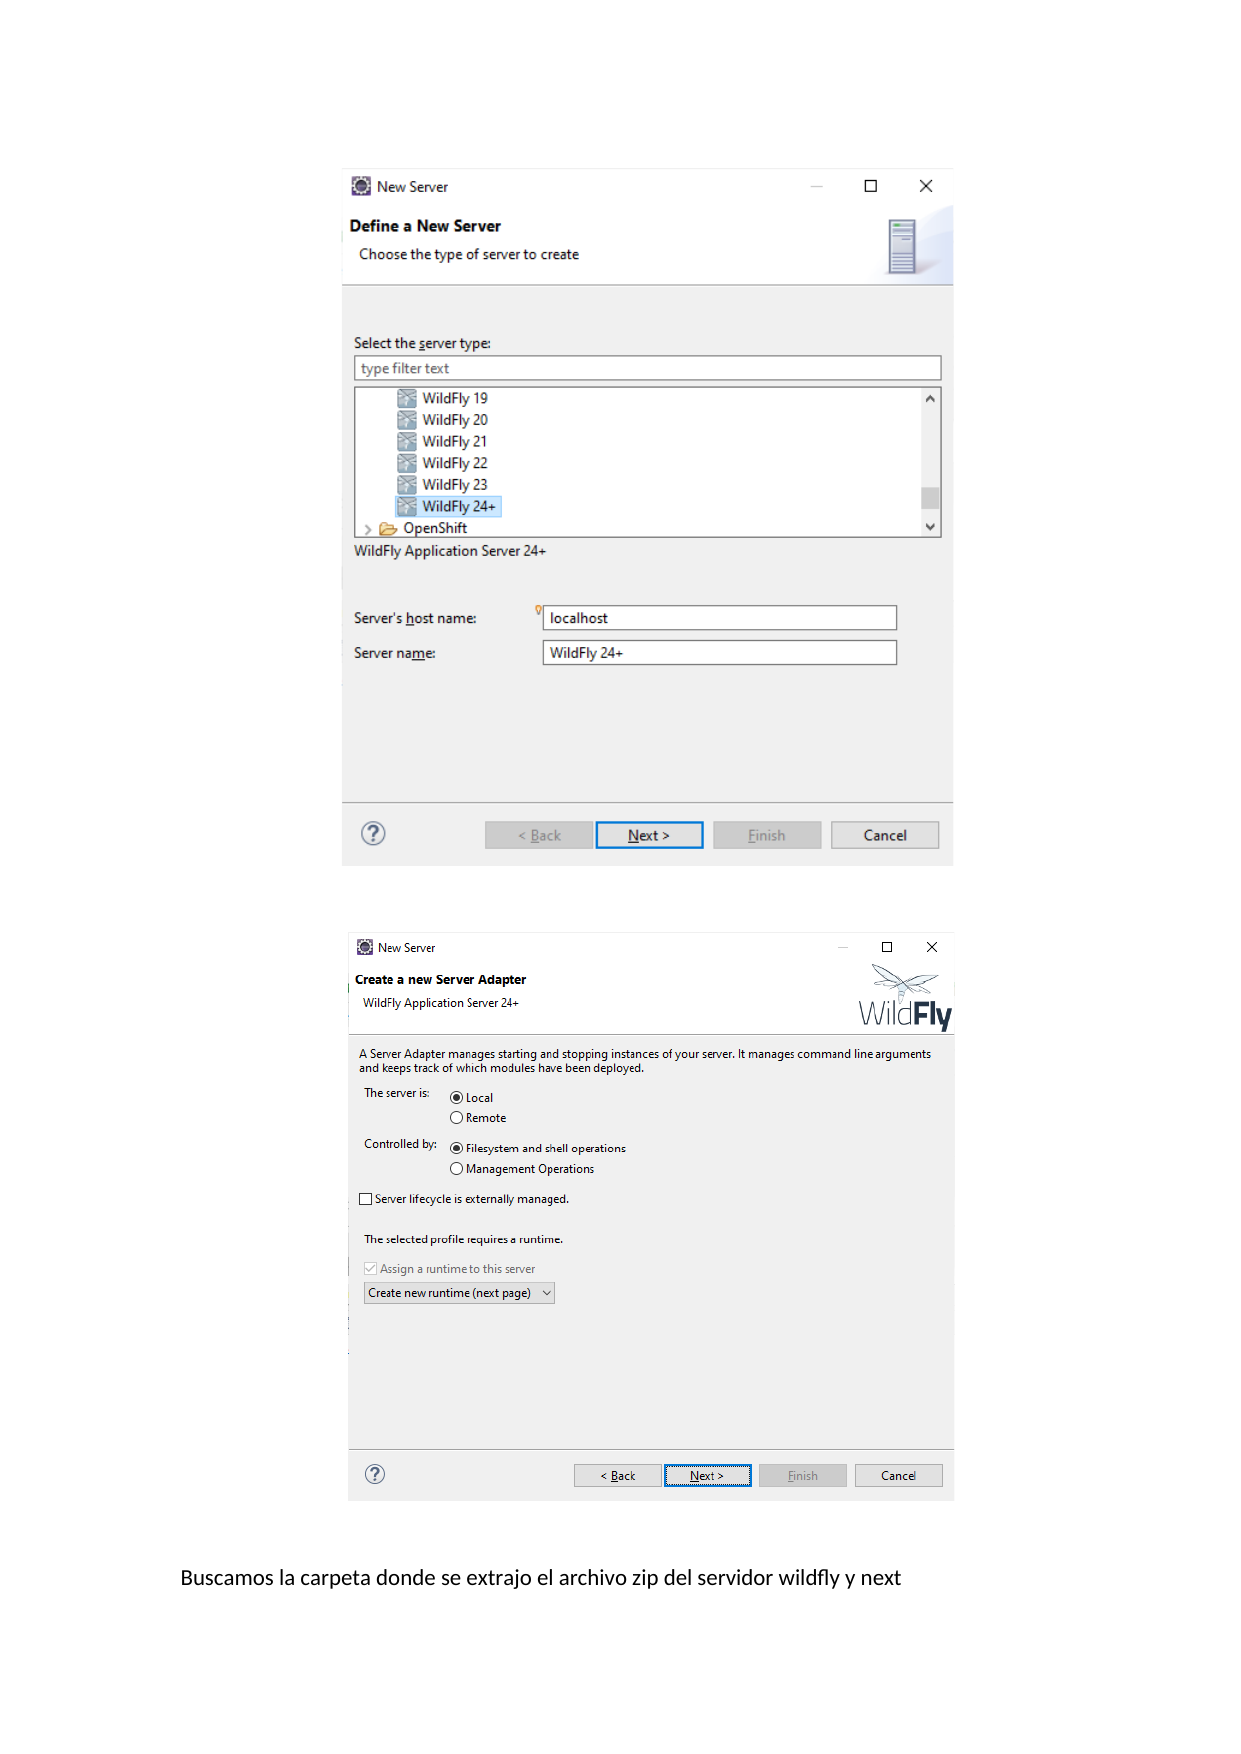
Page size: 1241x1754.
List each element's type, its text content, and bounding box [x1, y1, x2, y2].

text Buscamos la carpeta donde se extrajo el archivo zip del servidor wildfly y next [180, 1563, 1122, 1591]
picture [341, 168, 954, 866]
picture [348, 932, 955, 1501]
